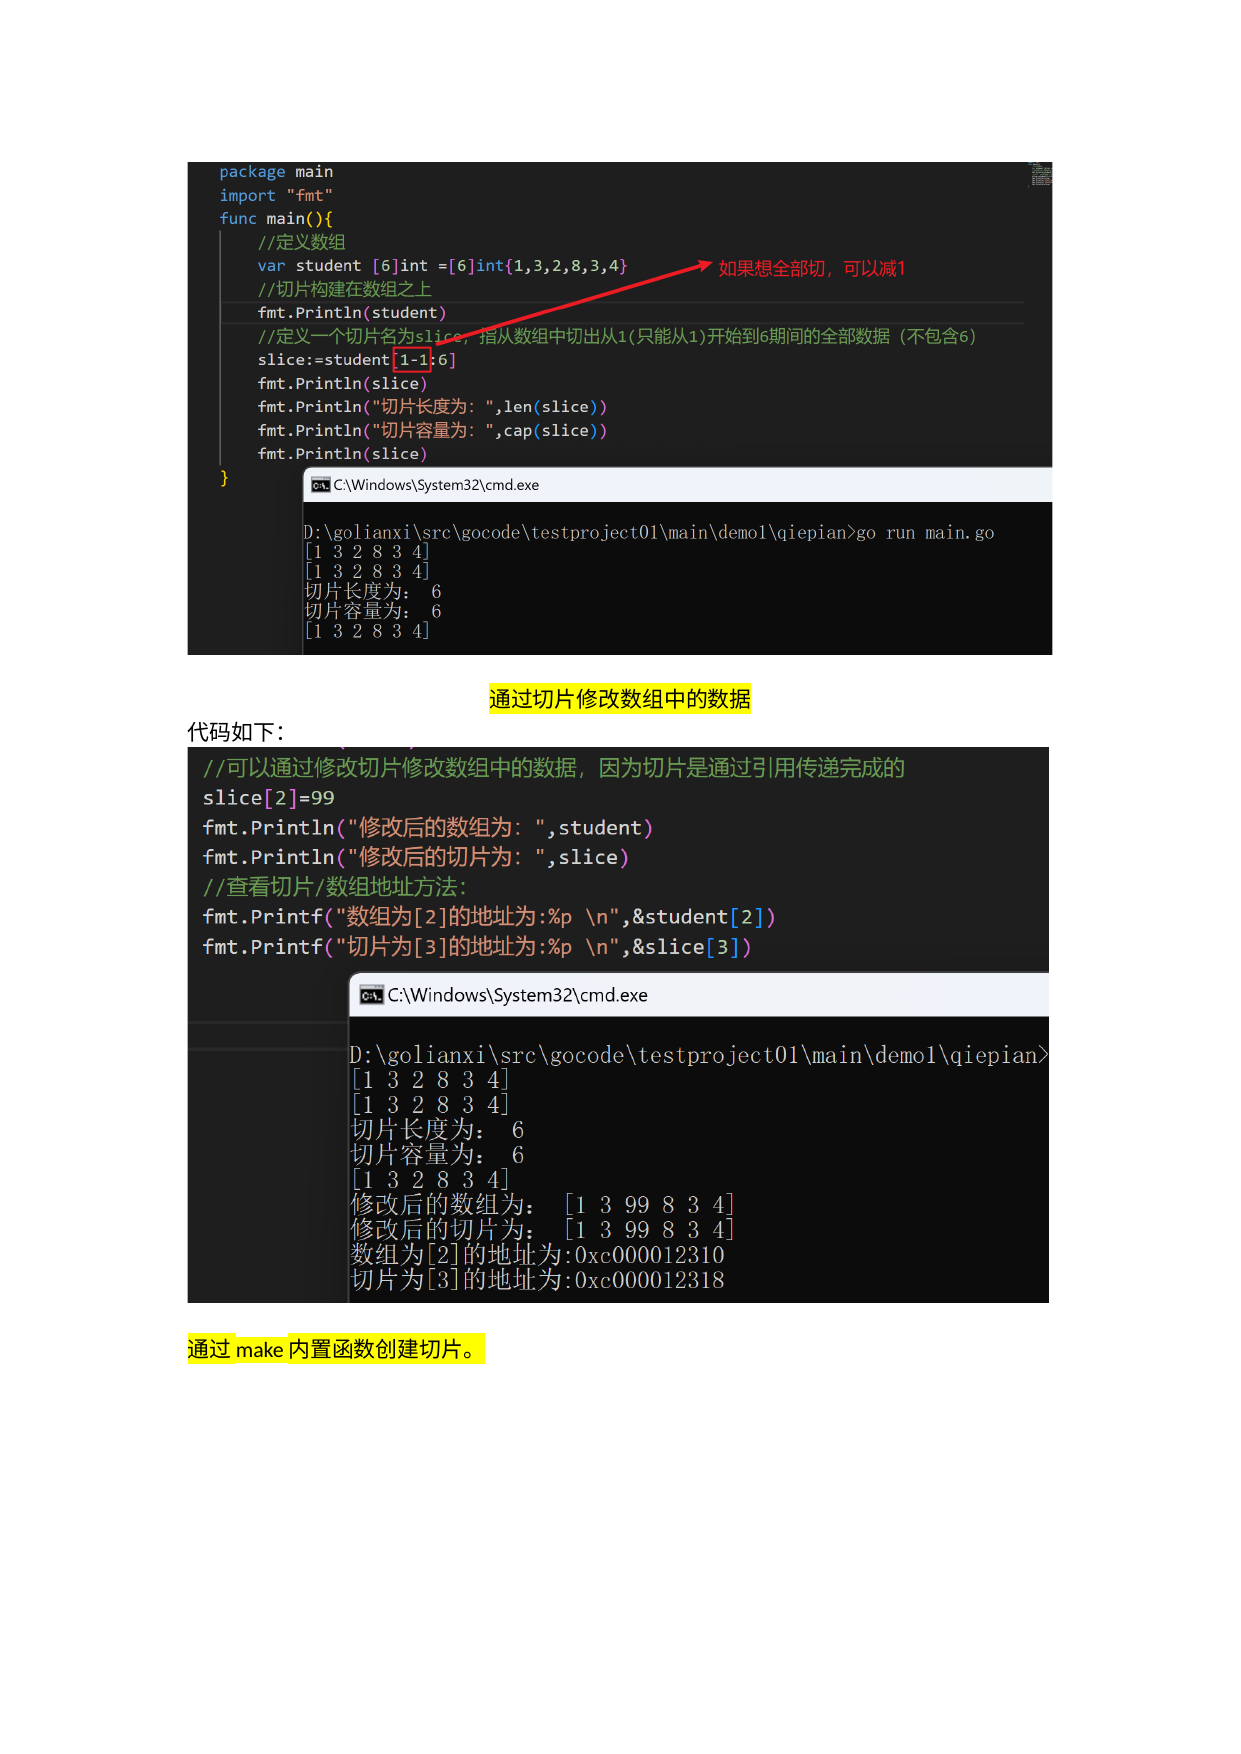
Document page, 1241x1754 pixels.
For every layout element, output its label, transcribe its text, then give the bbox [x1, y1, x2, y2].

list 通过切片修改数组中的数据 [187, 682, 1053, 714]
list 通过make内置函数创建切片。 [187, 1332, 1053, 1364]
picture [187, 162, 1053, 655]
list 代码如下： [187, 714, 1053, 747]
picture [187, 747, 1049, 1303]
